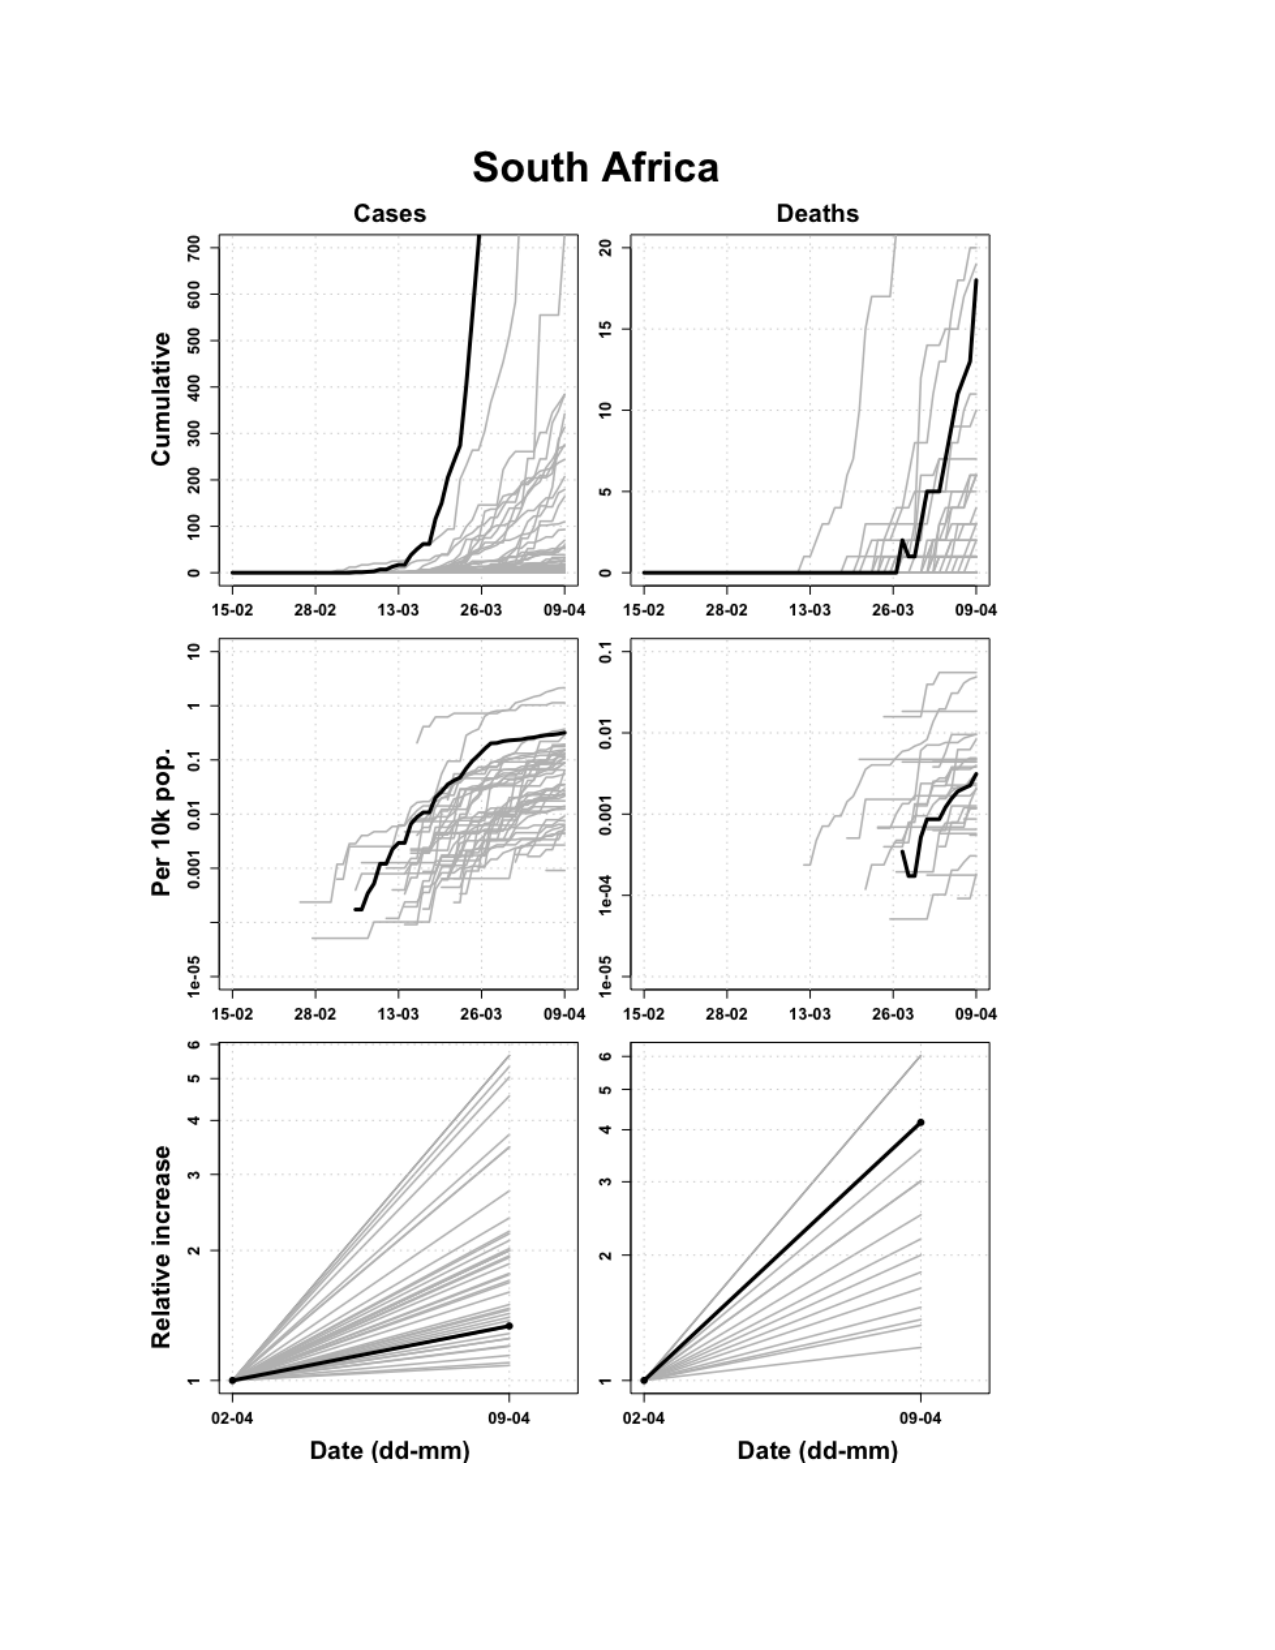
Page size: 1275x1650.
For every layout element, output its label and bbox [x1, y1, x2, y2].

picture [150, 150, 1025, 1463]
